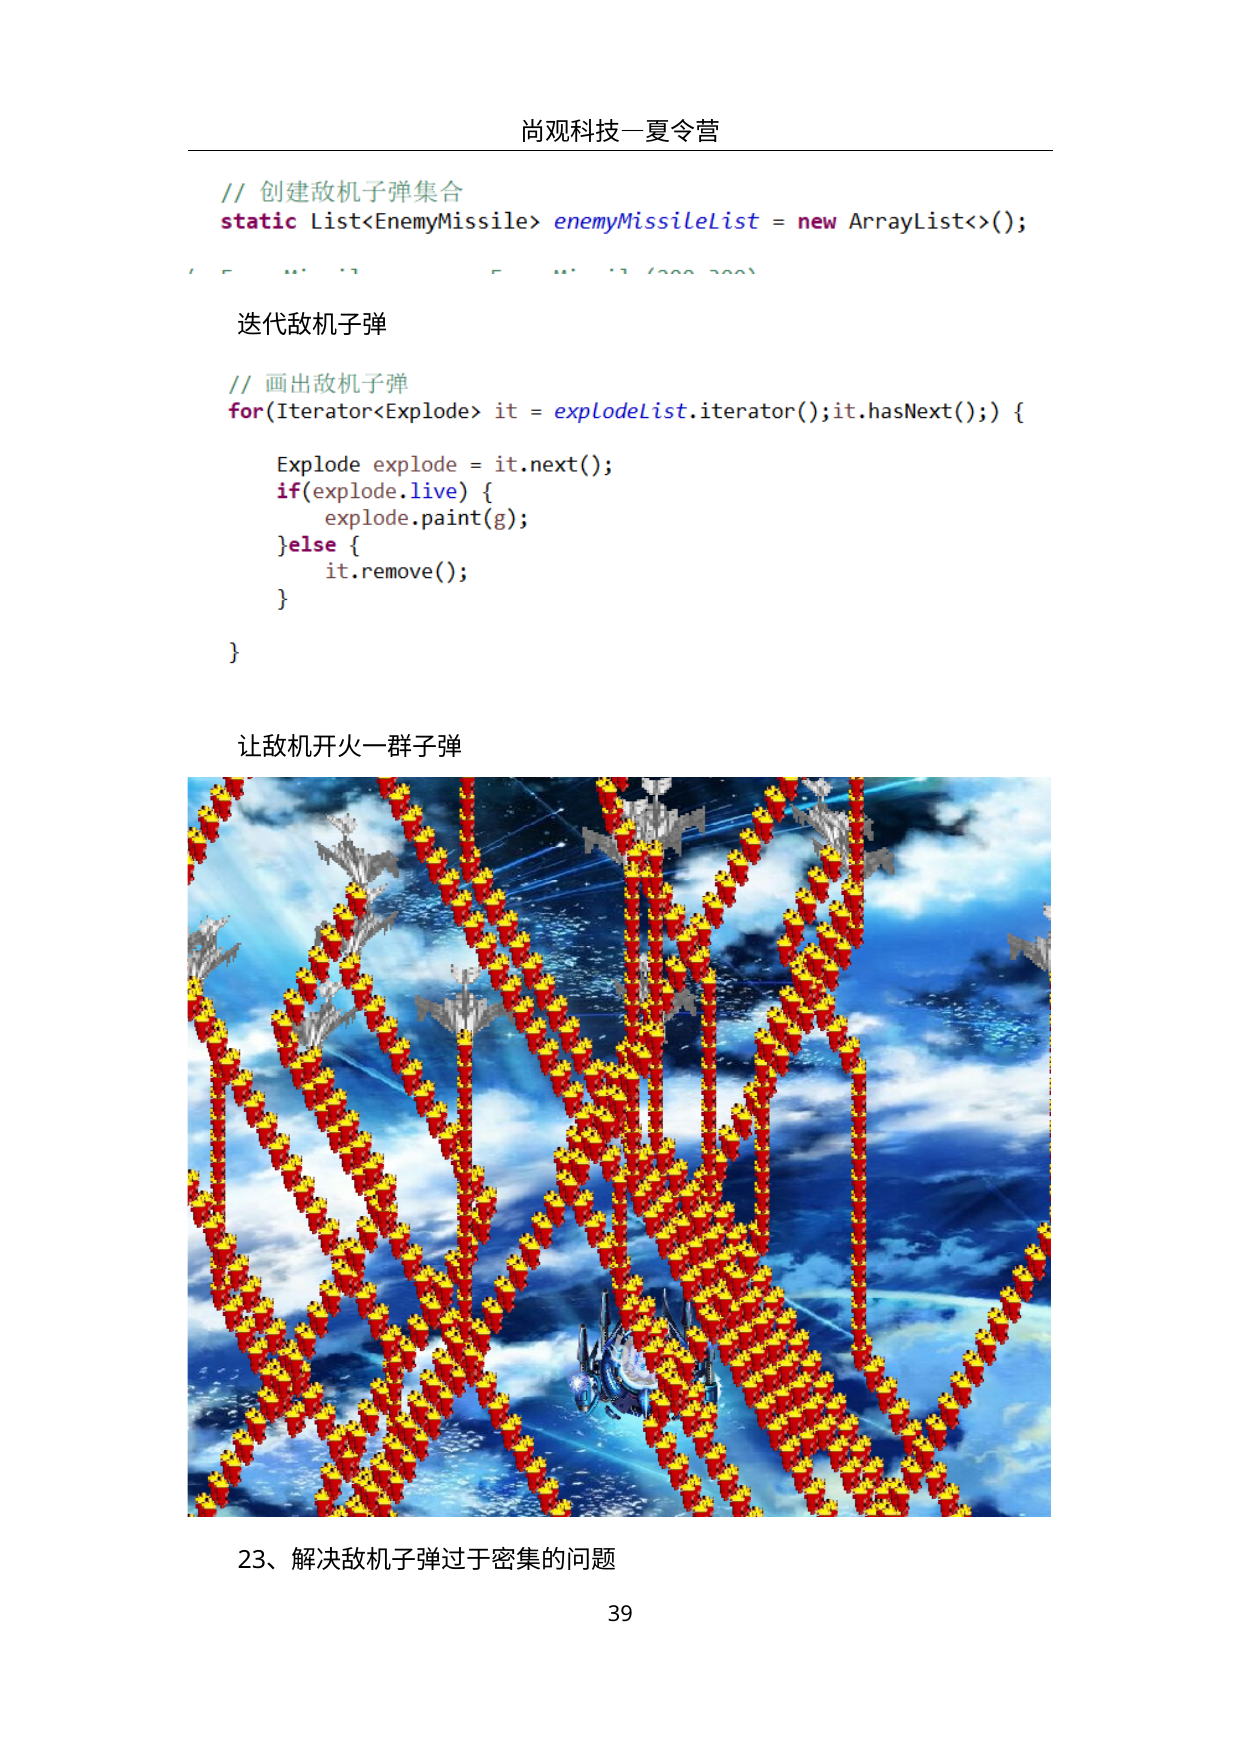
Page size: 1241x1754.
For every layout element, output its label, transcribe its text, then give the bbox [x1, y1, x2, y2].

picture [187, 354, 1053, 685]
picture [187, 777, 1051, 1517]
picture [187, 159, 1053, 274]
text 迭代敌机子弹 [187, 290, 1053, 354]
text 让敌机开火一群子弹 [187, 712, 1053, 777]
text 23、解决敌机子弹过于密集的问题 [187, 1525, 1053, 1590]
